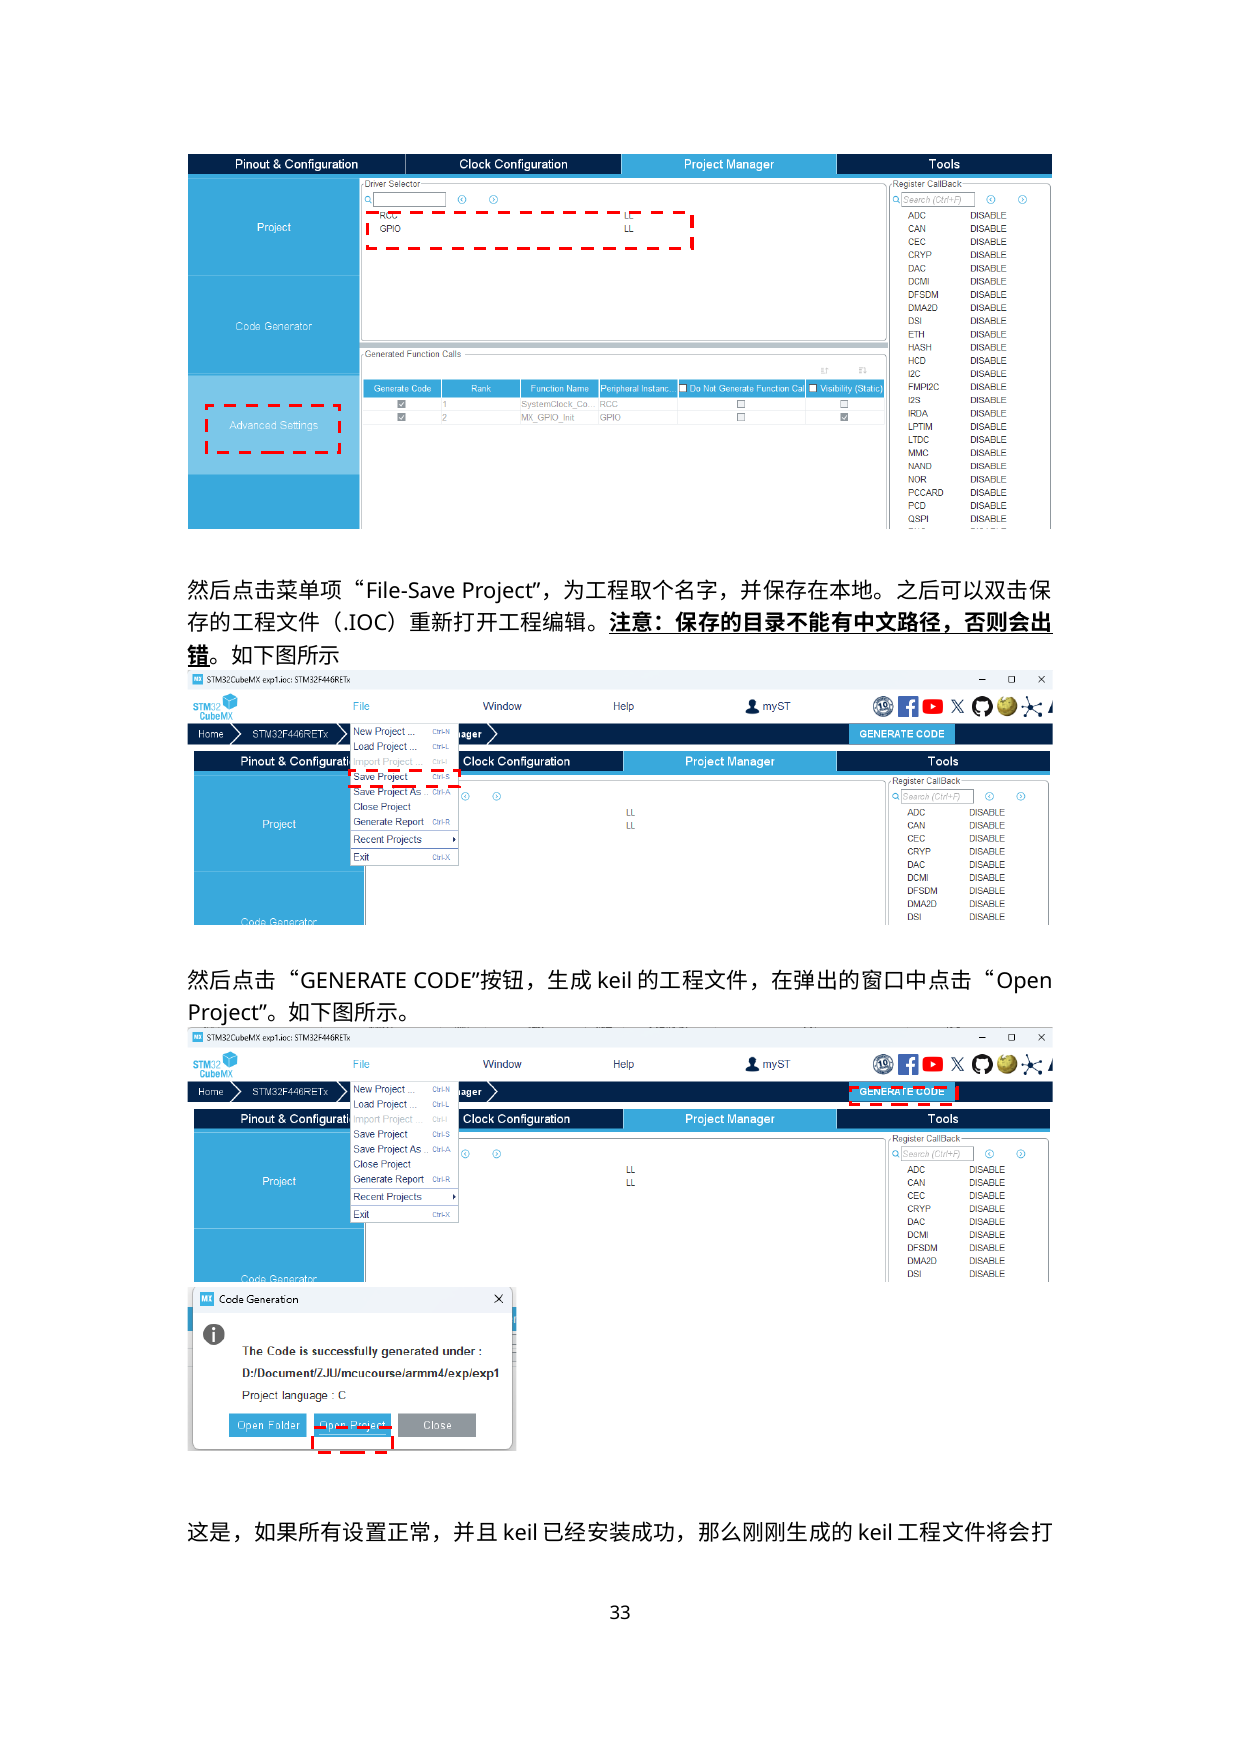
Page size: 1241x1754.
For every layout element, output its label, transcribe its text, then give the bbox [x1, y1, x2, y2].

text 然后点击菜单项“File-Save Project”，为工程取个名字，并保存在本地。之后可以双击保存的工程文件（.IOC）重新打开工程编辑。注意：保存的目录不能有中文路径，否则会出错。如下图所示 [187, 572, 1053, 670]
text 然后点击“GENERATE CODE”按钮，生成keil的工程文件，在弹出的窗口中点击“Open Project”。如下图所示。 [187, 962, 1053, 1027]
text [187, 1515, 1053, 1547]
picture [187, 1027, 1053, 1282]
picture [187, 1287, 517, 1451]
picture [187, 670, 1053, 925]
picture [187, 150, 1053, 529]
